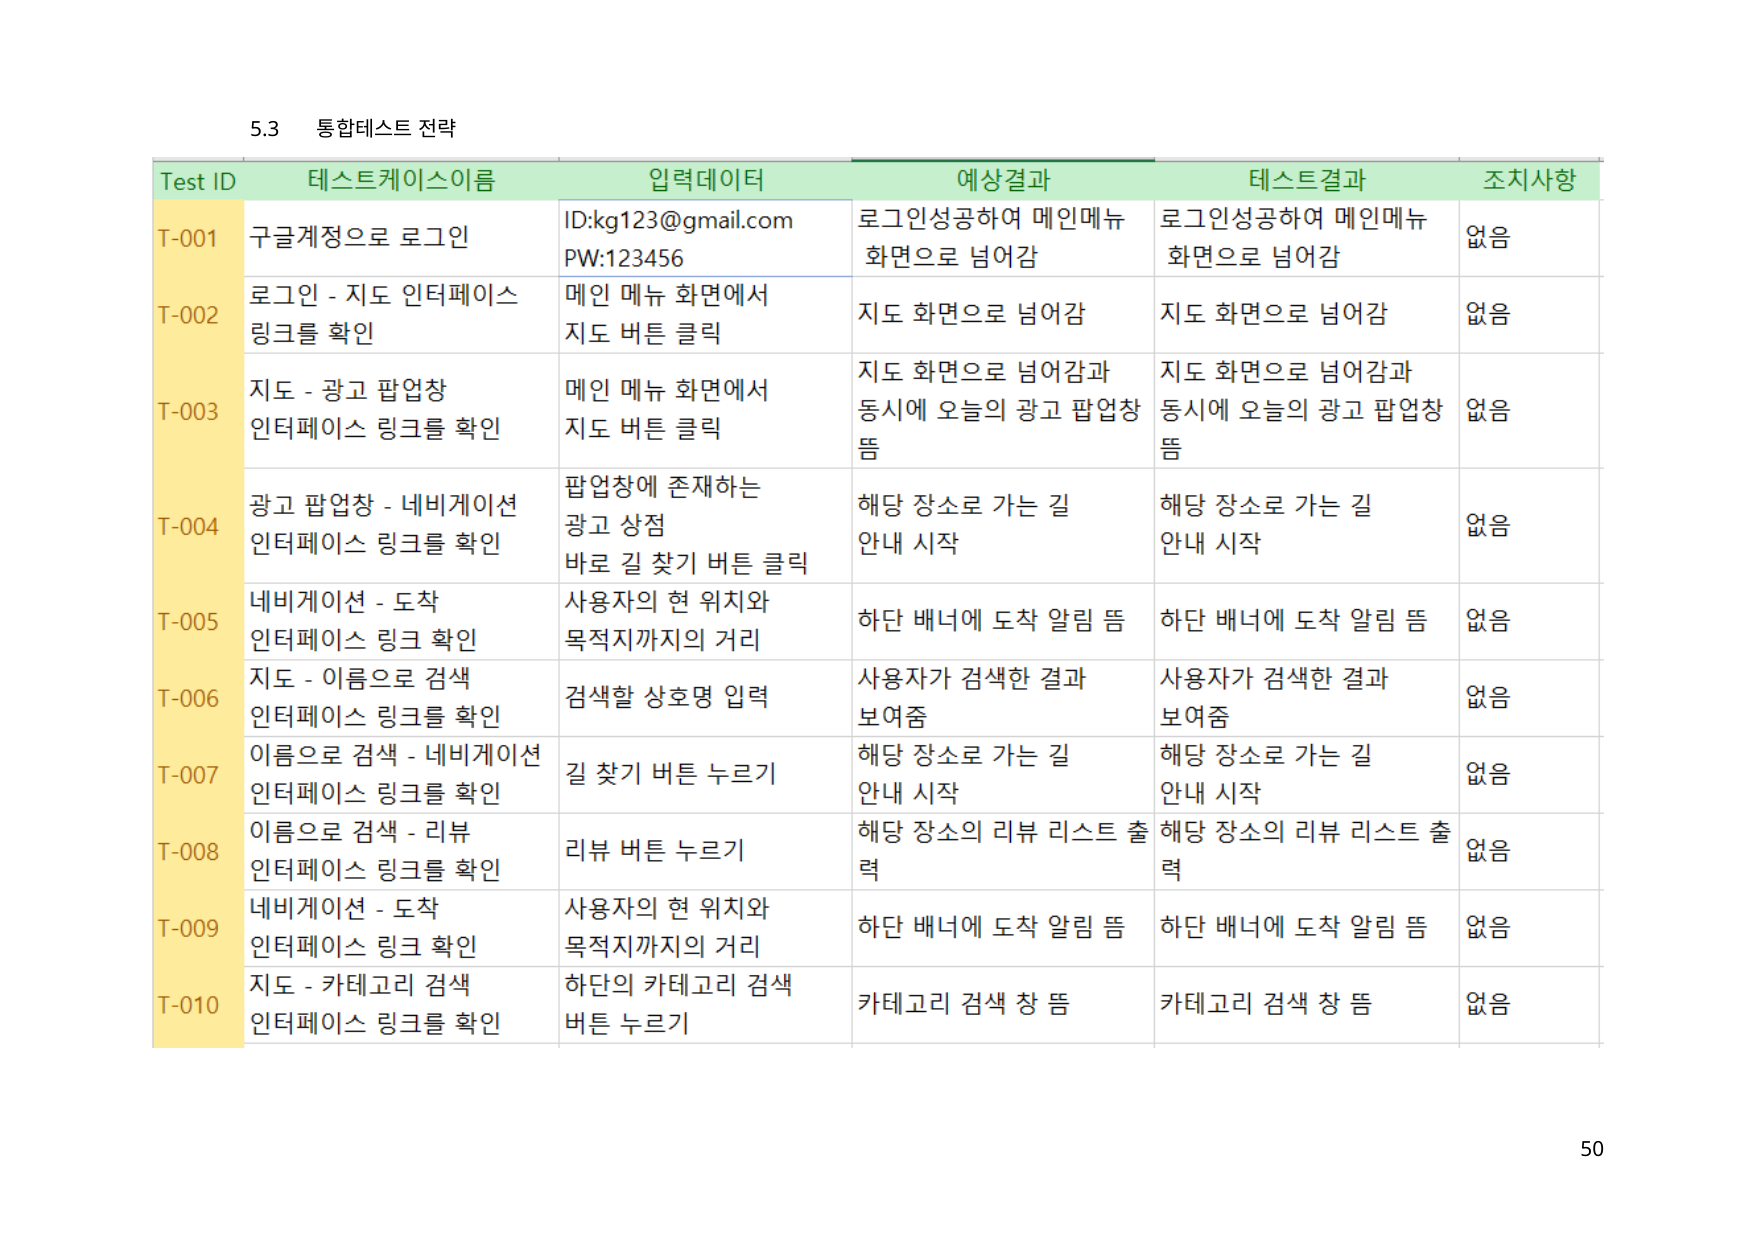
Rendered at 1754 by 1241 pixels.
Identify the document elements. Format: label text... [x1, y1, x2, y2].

subtitle 통합테스트 전략 [229, 112, 1583, 143]
picture [152, 157, 1604, 1048]
